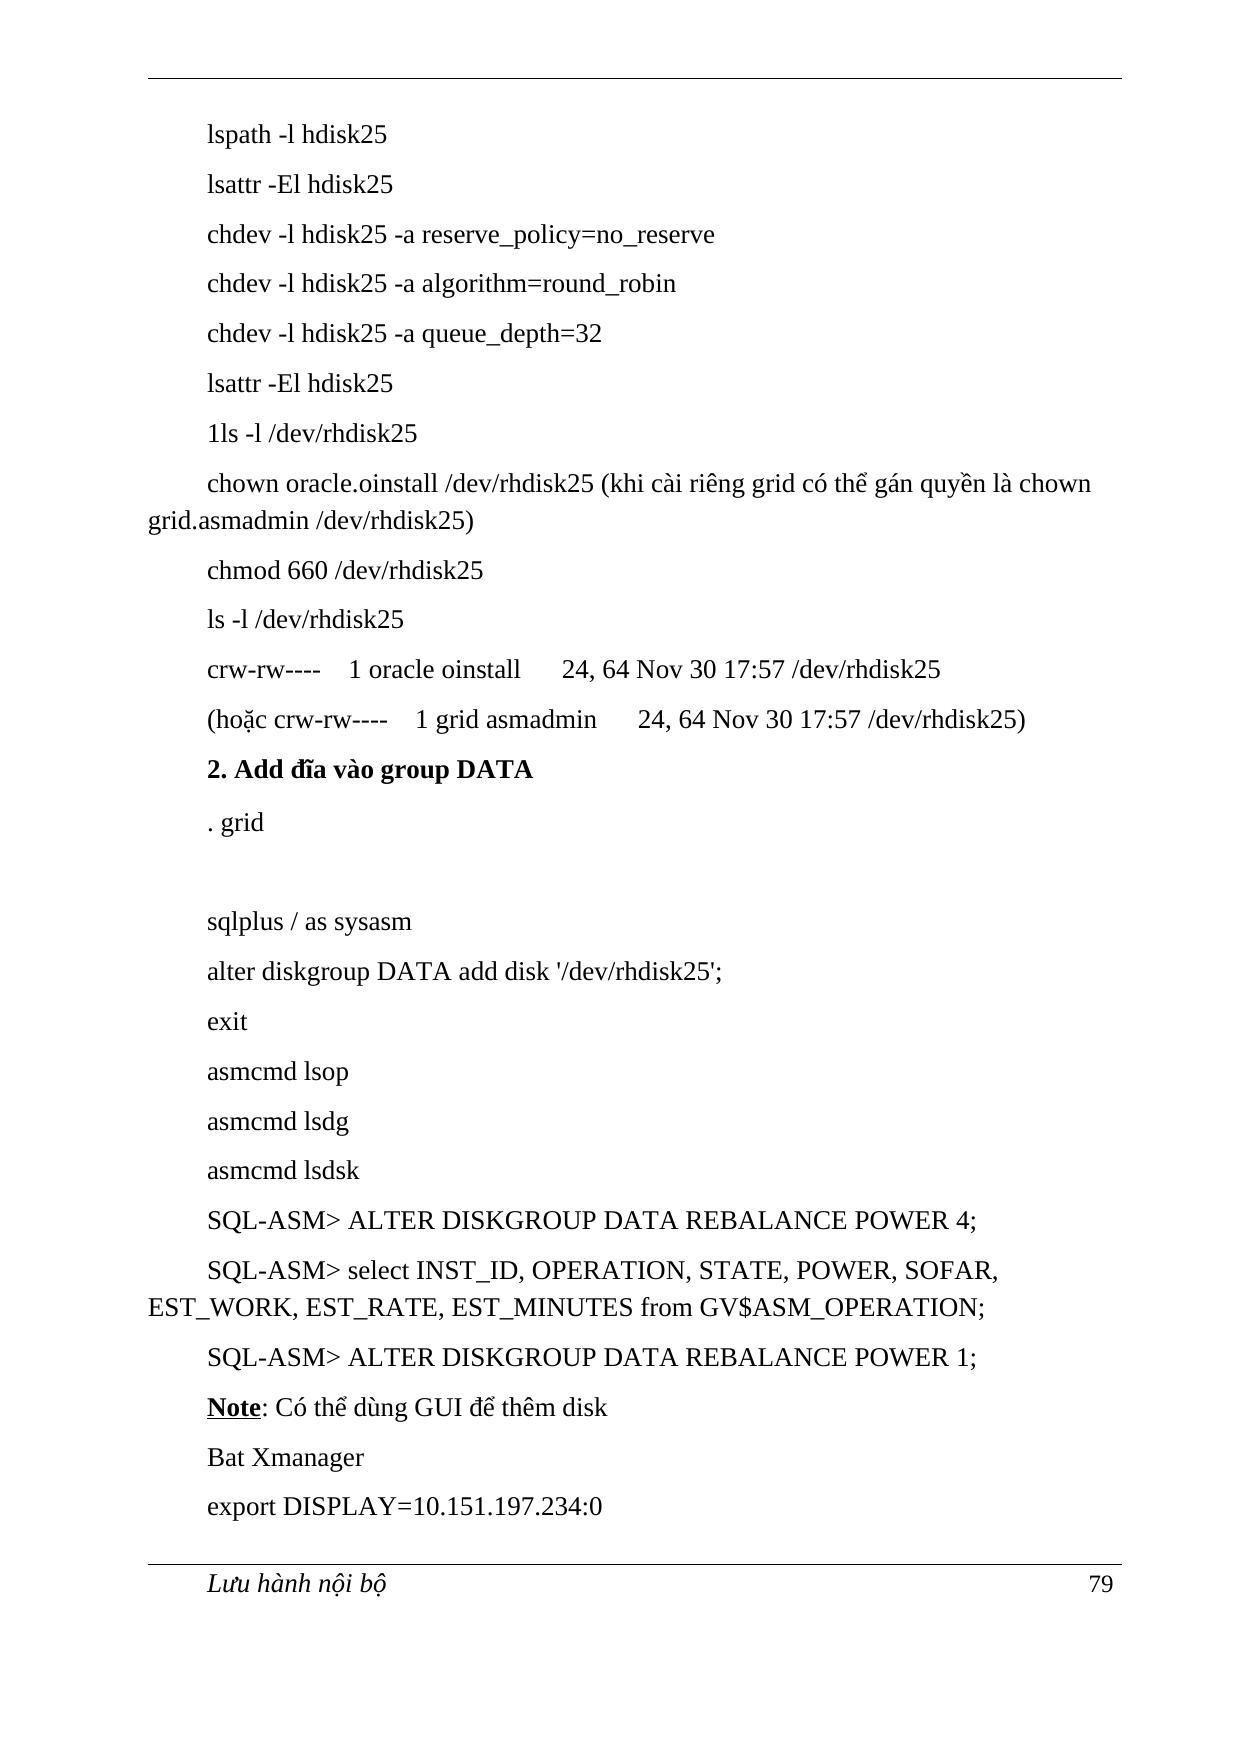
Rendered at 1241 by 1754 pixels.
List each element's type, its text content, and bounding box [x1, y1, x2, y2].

text lsattr -El hdisk25 [148, 367, 1122, 398]
text crw-rw---- 1 oracle oinstall 24, 64 Nov 30 17:57 /dev/rhdisk25 [148, 653, 1122, 684]
text export DISPLAY=10.151.197.234:0 [148, 1490, 1122, 1522]
text asmcmd lsop [148, 1055, 1122, 1086]
text chdev -l hdisk25 -a queue_depth=32 [148, 317, 1122, 348]
text lsattr -El hdisk25 [148, 168, 1122, 199]
text chdev -l hdisk25 -a algorithm=round_robin [148, 267, 1122, 299]
text exit [148, 1005, 1122, 1036]
text sqlplus / as sysasm [148, 905, 1122, 937]
text alter diskgroup DATA add disk '/dev/rhdisk25'; [148, 955, 1122, 986]
text chdev -l hdisk25 -a reserve_policy=no_reserve [148, 218, 1122, 249]
text lspath -l hdisk25 [148, 118, 1122, 149]
text chown oracle.oinstall /dev/rhdisk25 (khi cài riêng grid có thể gán quyền là chown grid.asmadmin /dev/rhdisk25) [148, 467, 1122, 535]
text (hoặc crw-rw---- 1 grid asmadmin 24, 64 Nov 30 17:57 /dev/rhdisk25) [148, 703, 1122, 734]
text 2. Add đĩa vào group DATA [148, 753, 1122, 784]
text SQL-ASM> ALTER DISKGROUP DATA REBALANCE POWER 1; [148, 1341, 1122, 1372]
text Note: Có thể dùng GUI để thêm disk [148, 1391, 1122, 1422]
text ls -l /dev/rhdisk25 [148, 603, 1122, 635]
text . grid [148, 806, 1122, 837]
text Bat Xmanager [148, 1441, 1122, 1472]
text SQL-ASM> ALTER DISKGROUP DATA REBALANCE POWER 4; [148, 1204, 1122, 1235]
text chmod 660 /dev/rhdisk25 [148, 554, 1122, 585]
text asmcmd lsdsk [148, 1154, 1122, 1186]
text asmcmd lsdg [148, 1104, 1122, 1136]
text SQL-ASM> select INST_ID, OPERATION, STATE, POWER, SOFAR, EST_WORK, EST_RATE, EST_MINUTES from GV$ASM_OPERATION; [148, 1254, 1122, 1322]
text 1ls -l /dev/rhdisk25 [148, 417, 1122, 448]
